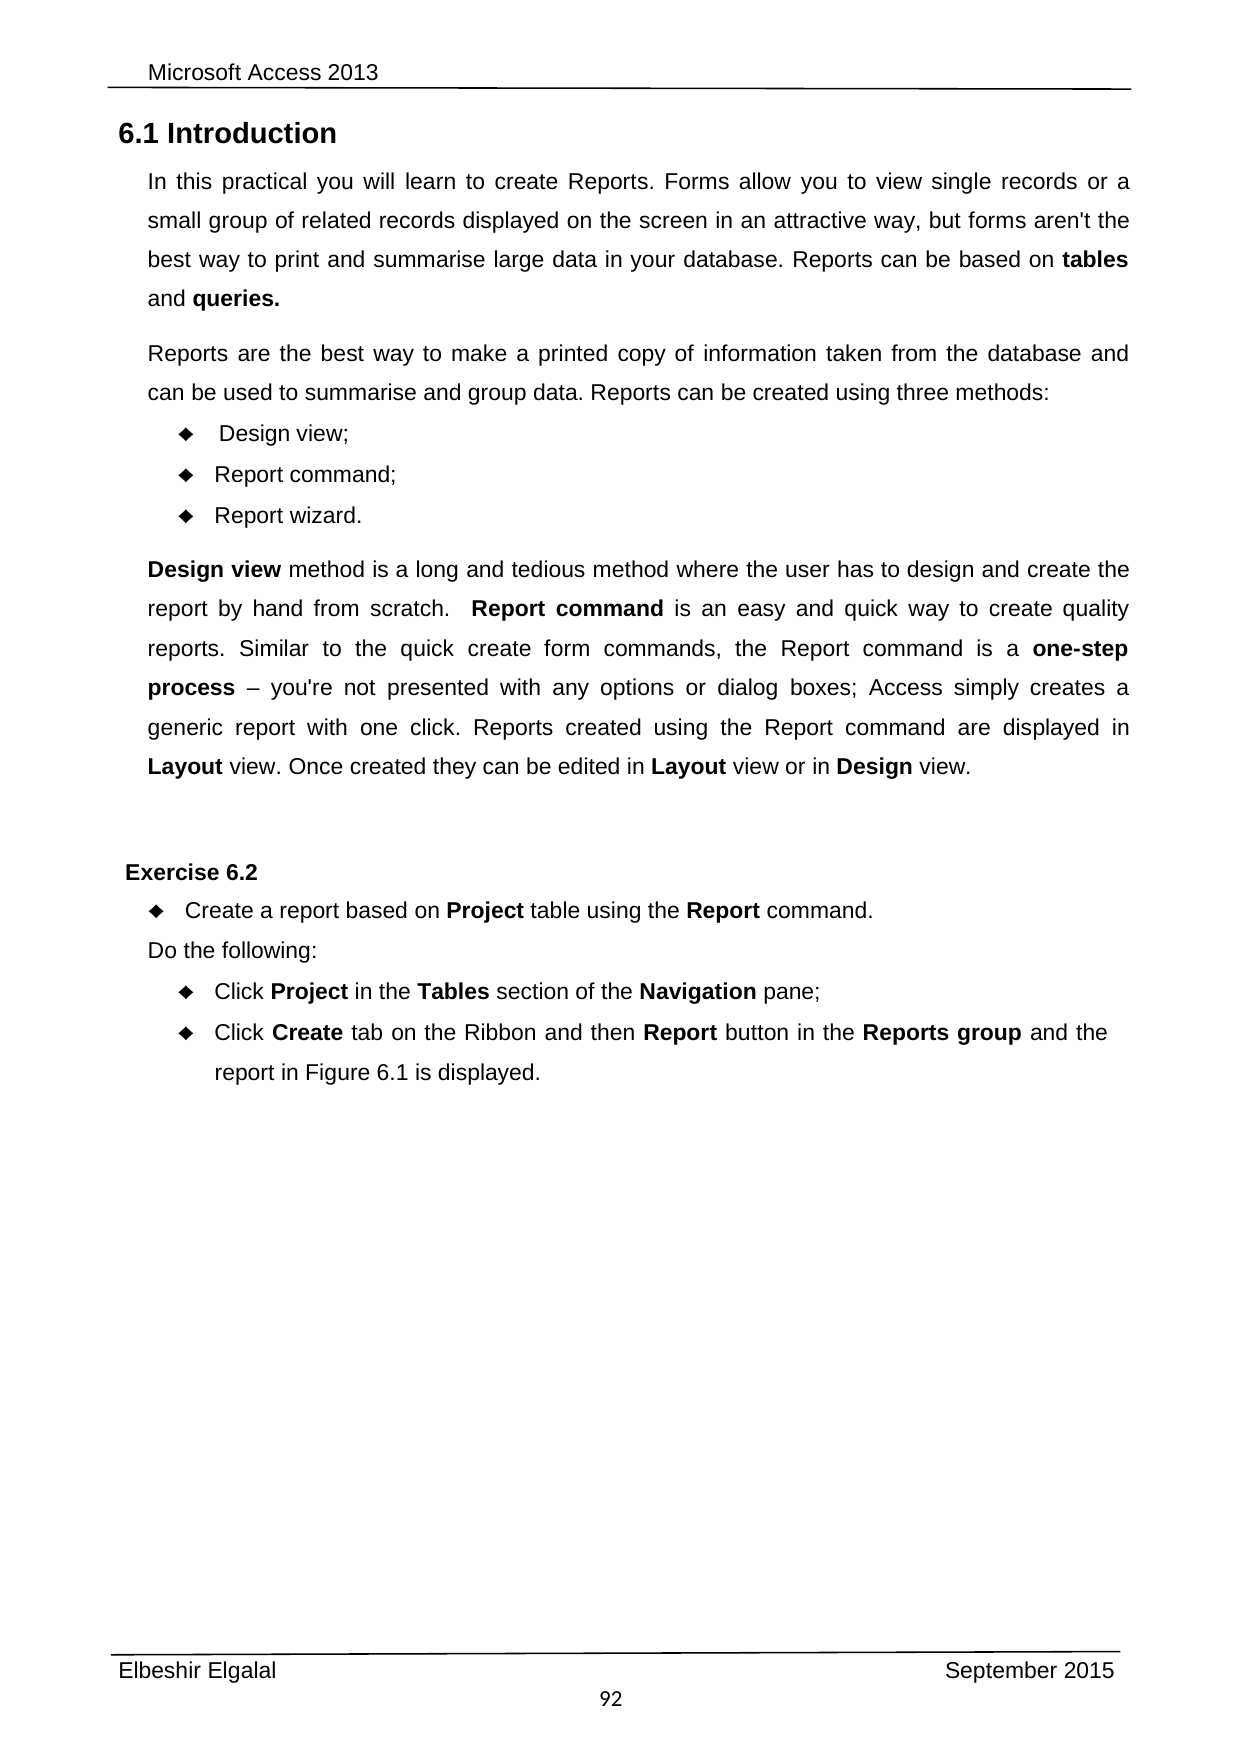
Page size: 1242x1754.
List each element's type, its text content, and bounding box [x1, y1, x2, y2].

text ♦ Click Project in the Tables section of the Navigation pane; [177, 978, 1137, 1004]
text In this practical you will learn to create Reports. Forms allow you to view single records or a small group of related records displayed on the screen in an attractive way, but forms aren't the best way to print and summarise large data in your database. Reports can be based on tables and queries. [147, 168, 1129, 312]
text ♦ Click Create tab on the Ribbon and then Report button in the Reports group and the report in Figure 6.1 is displayed. [177, 1019, 1130, 1085]
text ♦ Create a report based on Project table using the Report command. Do the following: [147, 897, 880, 963]
text Reports are the best way to make a printed copy of information taken from the database and can be used to summarise and group data. Reports can be created using three methods: [147, 339, 1129, 405]
text Design view method is a long and tedious method where the user has to design and create the report by hand from scratch. Report command is an easy and quick way to create quality reports. Similar to the quick create form commands, the Report command is a one-step process – you're not presented with any options or dialog boxes; Access simply creates a generic report with one click. Reports created using the Report command are displayed in Layout view. Once created they can be edited in Layout view or in Design view. [147, 556, 1130, 779]
text ♦ Report wizard. [177, 502, 1137, 528]
text ♦ Report command; [177, 461, 1137, 487]
text Exercise 6.2 [125, 859, 1137, 885]
text 6.1 Introduction [118, 116, 1137, 150]
text ♦ Design view; [177, 420, 1137, 446]
